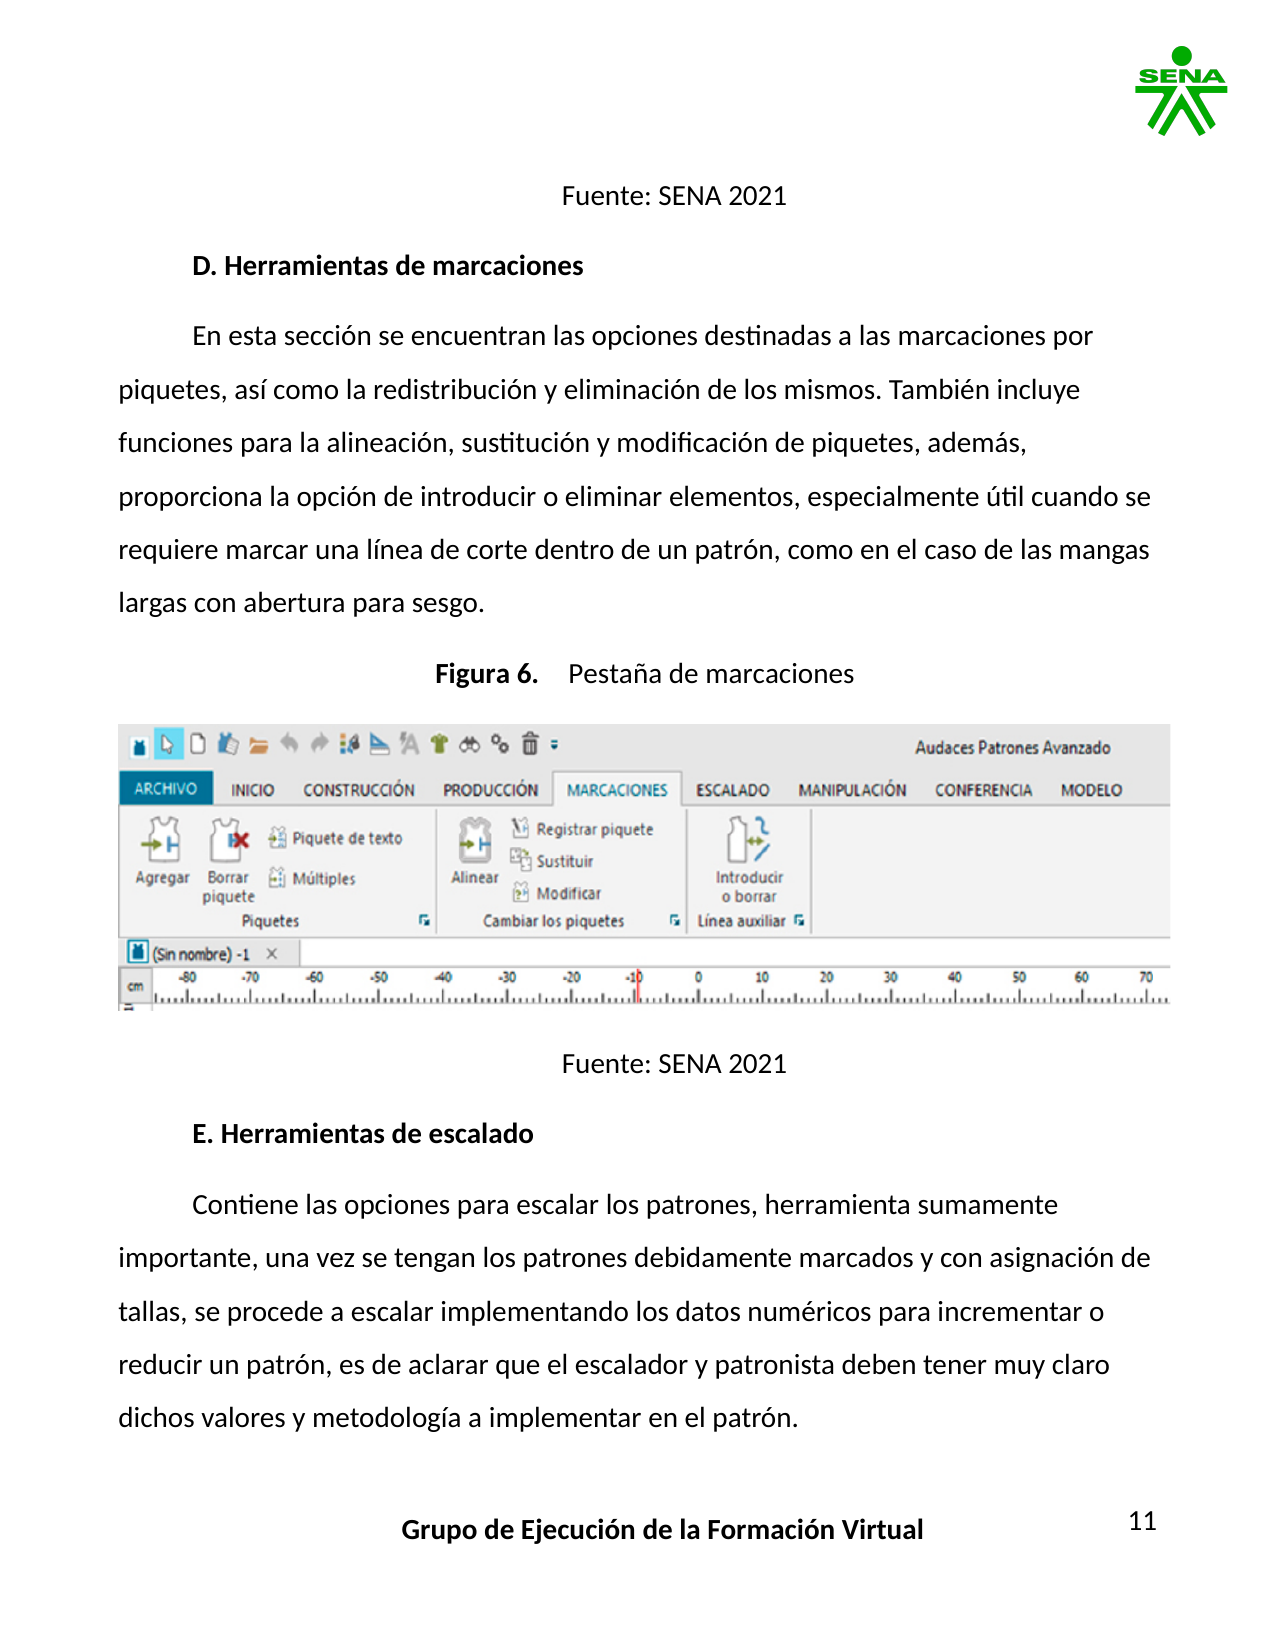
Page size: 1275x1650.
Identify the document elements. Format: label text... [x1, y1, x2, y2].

text E. Herramientas de escalado [118, 1116, 1157, 1151]
text Contiene las opciones para escalar los patrones, herramienta sumamente importante, una vez se tengan los patrones debidamente marcados y con asignación de tallas, se procede a escalar implementando los datos numéricos para incrementar o reducir un patrón, es de aclarar que el escalador y patronista deben tener muy claro dichos valores y metodología a implementar en el patrón. [118, 1186, 1157, 1435]
text Fuente: SENA 2021 [118, 177, 1157, 213]
text Pestaña de marcaciones [133, 655, 1157, 690]
text En esta sección se encuentran las opciones destinadas a las marcaciones por piquetes, así como la redistribución y eliminación de los mismos. También incluye funciones para la alineación, sustitución y modificación de piquetes, además, proporciona la opción de introducir o eliminar elementos, especialmente útil cuando se requiere marcar una línea de corte dentro de un patrón, como en el caso de las mangas largas con abertura para sesgo. [118, 317, 1157, 620]
picture [118, 724, 1171, 1011]
picture [1135, 46, 1228, 136]
text Fuente: SENA 2021 [118, 1046, 1157, 1081]
text D. Herramientas de marcaciones [118, 247, 1157, 283]
